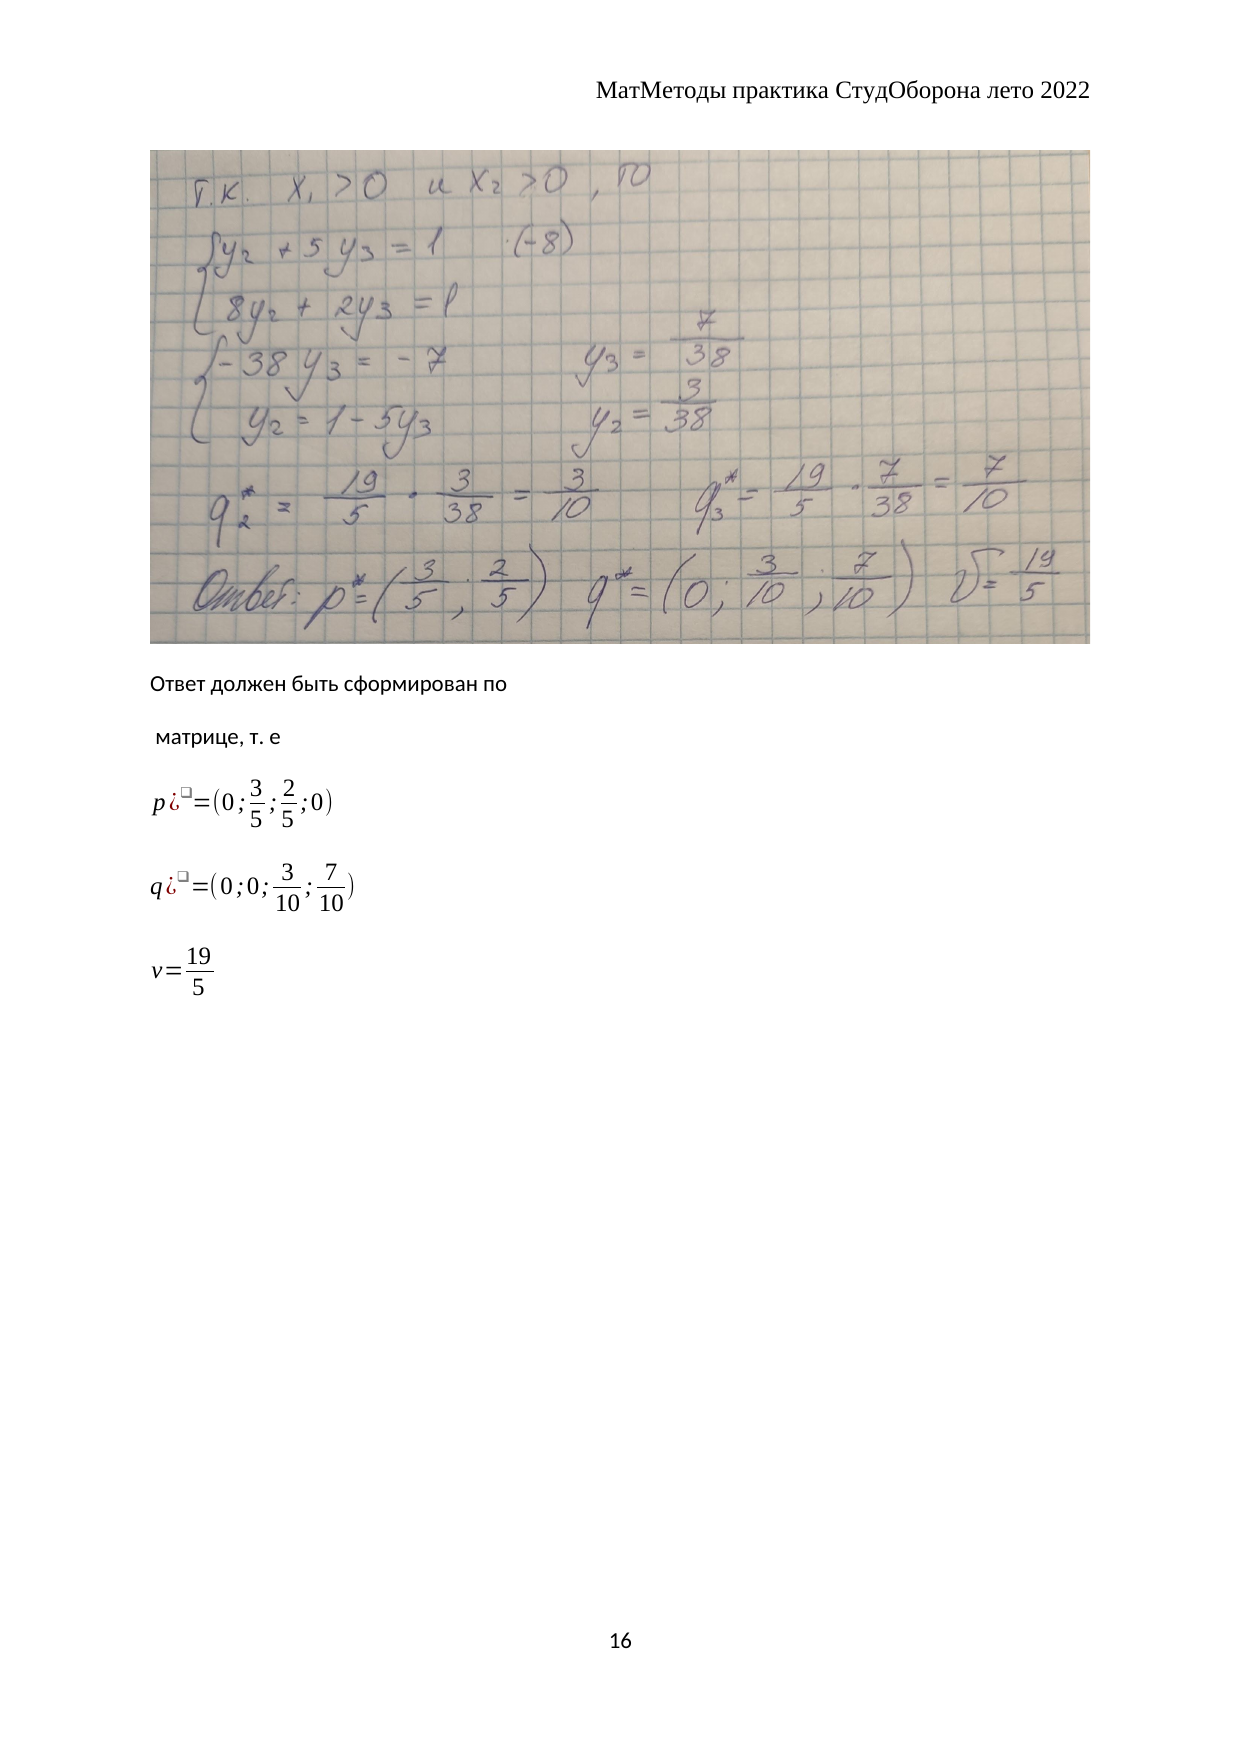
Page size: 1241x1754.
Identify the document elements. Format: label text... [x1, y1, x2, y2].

text Ответ должен быть сформирован по [150, 669, 1090, 697]
picture [150, 150, 1091, 644]
text матрице, т. е [150, 722, 1090, 750]
